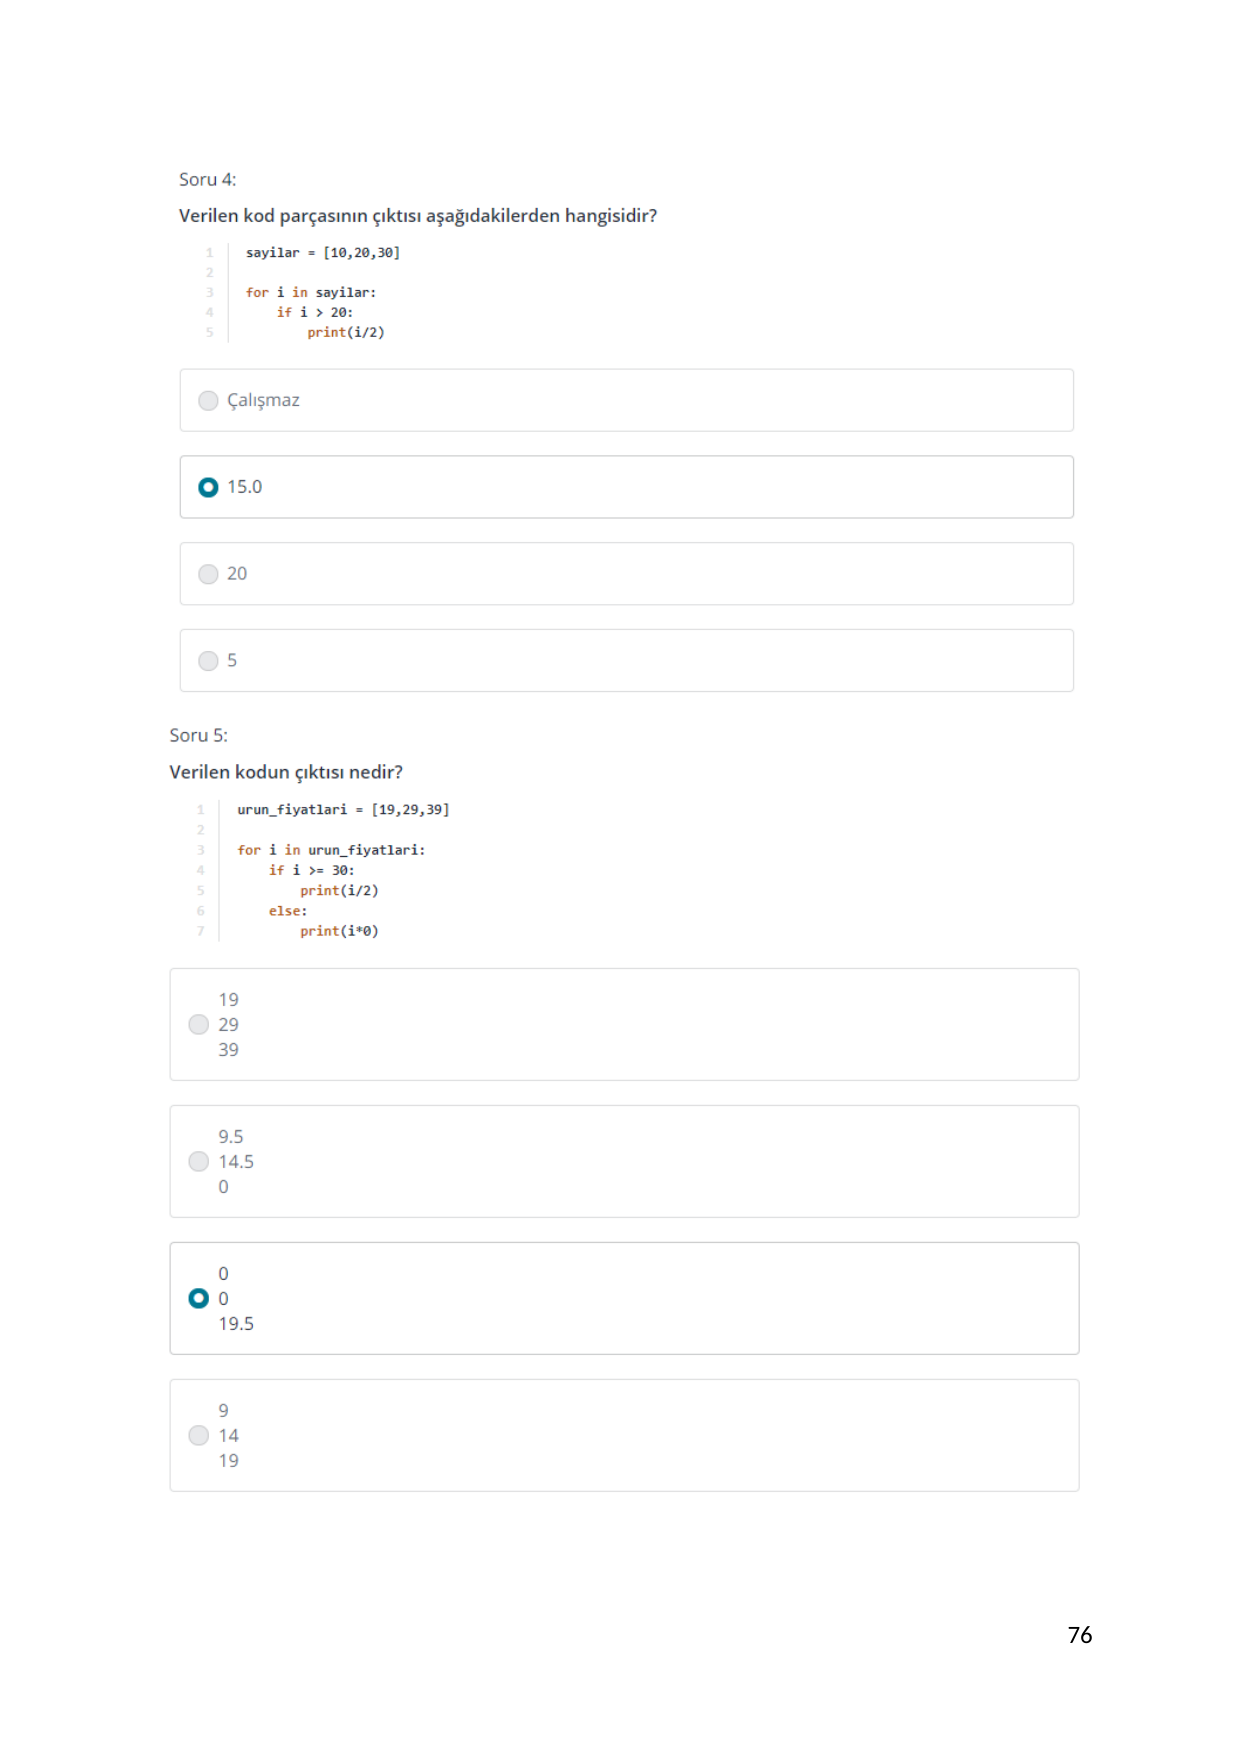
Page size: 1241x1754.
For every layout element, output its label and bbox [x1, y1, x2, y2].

picture [147, 147, 1093, 718]
picture [147, 719, 1093, 1498]
